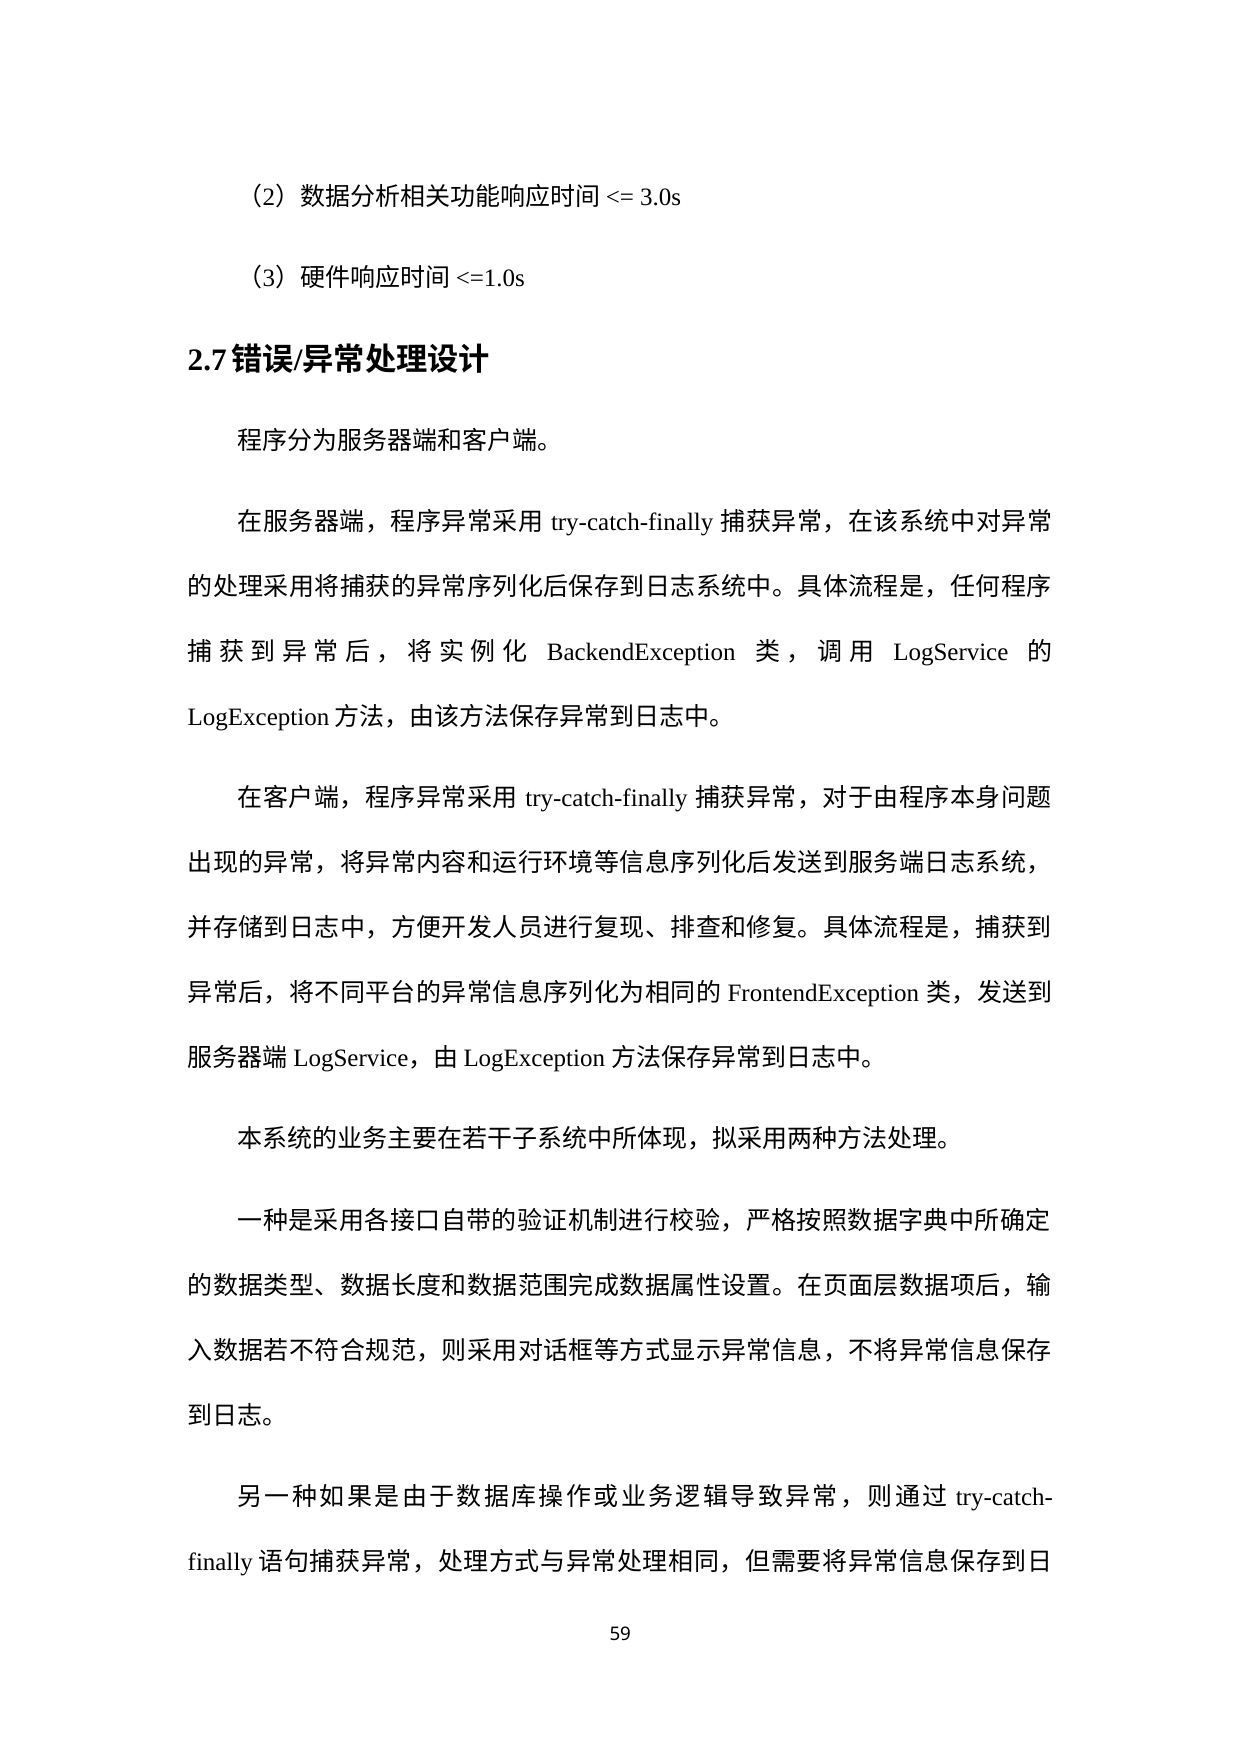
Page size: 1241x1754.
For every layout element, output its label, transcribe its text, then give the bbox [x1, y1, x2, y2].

text 一种是采用各接口自带的验证机制进行校验，严格按照数据字典中所确定的数据类型、数据长度和数据范围完成数据属性设置。在页面层数据项后，输入数据若不符合规范，则采用对话框等方式显示异常信息，不将异常信息保存到日志。 [187, 1186, 1053, 1446]
text 在客户端，程序异常采用 try-catch-finally 捕获异常，对于由程序本身问题出现的异常，将异常内容和运行环境等信息序列化后发送到服务端日志系统，并存储到日志中，方便开发人员进行复现、排查和修复。具体流程是，捕获到异常后，将不同平台的异常信息序列化为相同的 FrontendException 类，发送到服务器端 LogService，由LogException 方法保存异常到日志中。 [187, 763, 1053, 1088]
text 程序分为服务器端和客户端。 [187, 406, 1053, 471]
text （2）数据分析相关功能响应时间 <= 3.0s [187, 162, 1053, 227]
text 在服务器端，程序异常采用 try-catch-finally 捕获异常，在该系统中对异常的处理采用将捕获的异常序列化后保存到日志系统中。具体流程是，任何程序捕获到异常后，将实例化 BackendException 类，调用 LogService 的 LogException方法，由该方法保存异常到日志中。 [187, 487, 1053, 747]
text 本系统的业务主要在若干子系统中所体现，拟采用两种方法处理。 [187, 1104, 1053, 1169]
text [187, 1462, 1053, 1592]
subtitle 2.7 错误/异常处理设计 [187, 324, 1053, 389]
text （3）硬件响应时间 <=1.0s [187, 243, 1053, 308]
